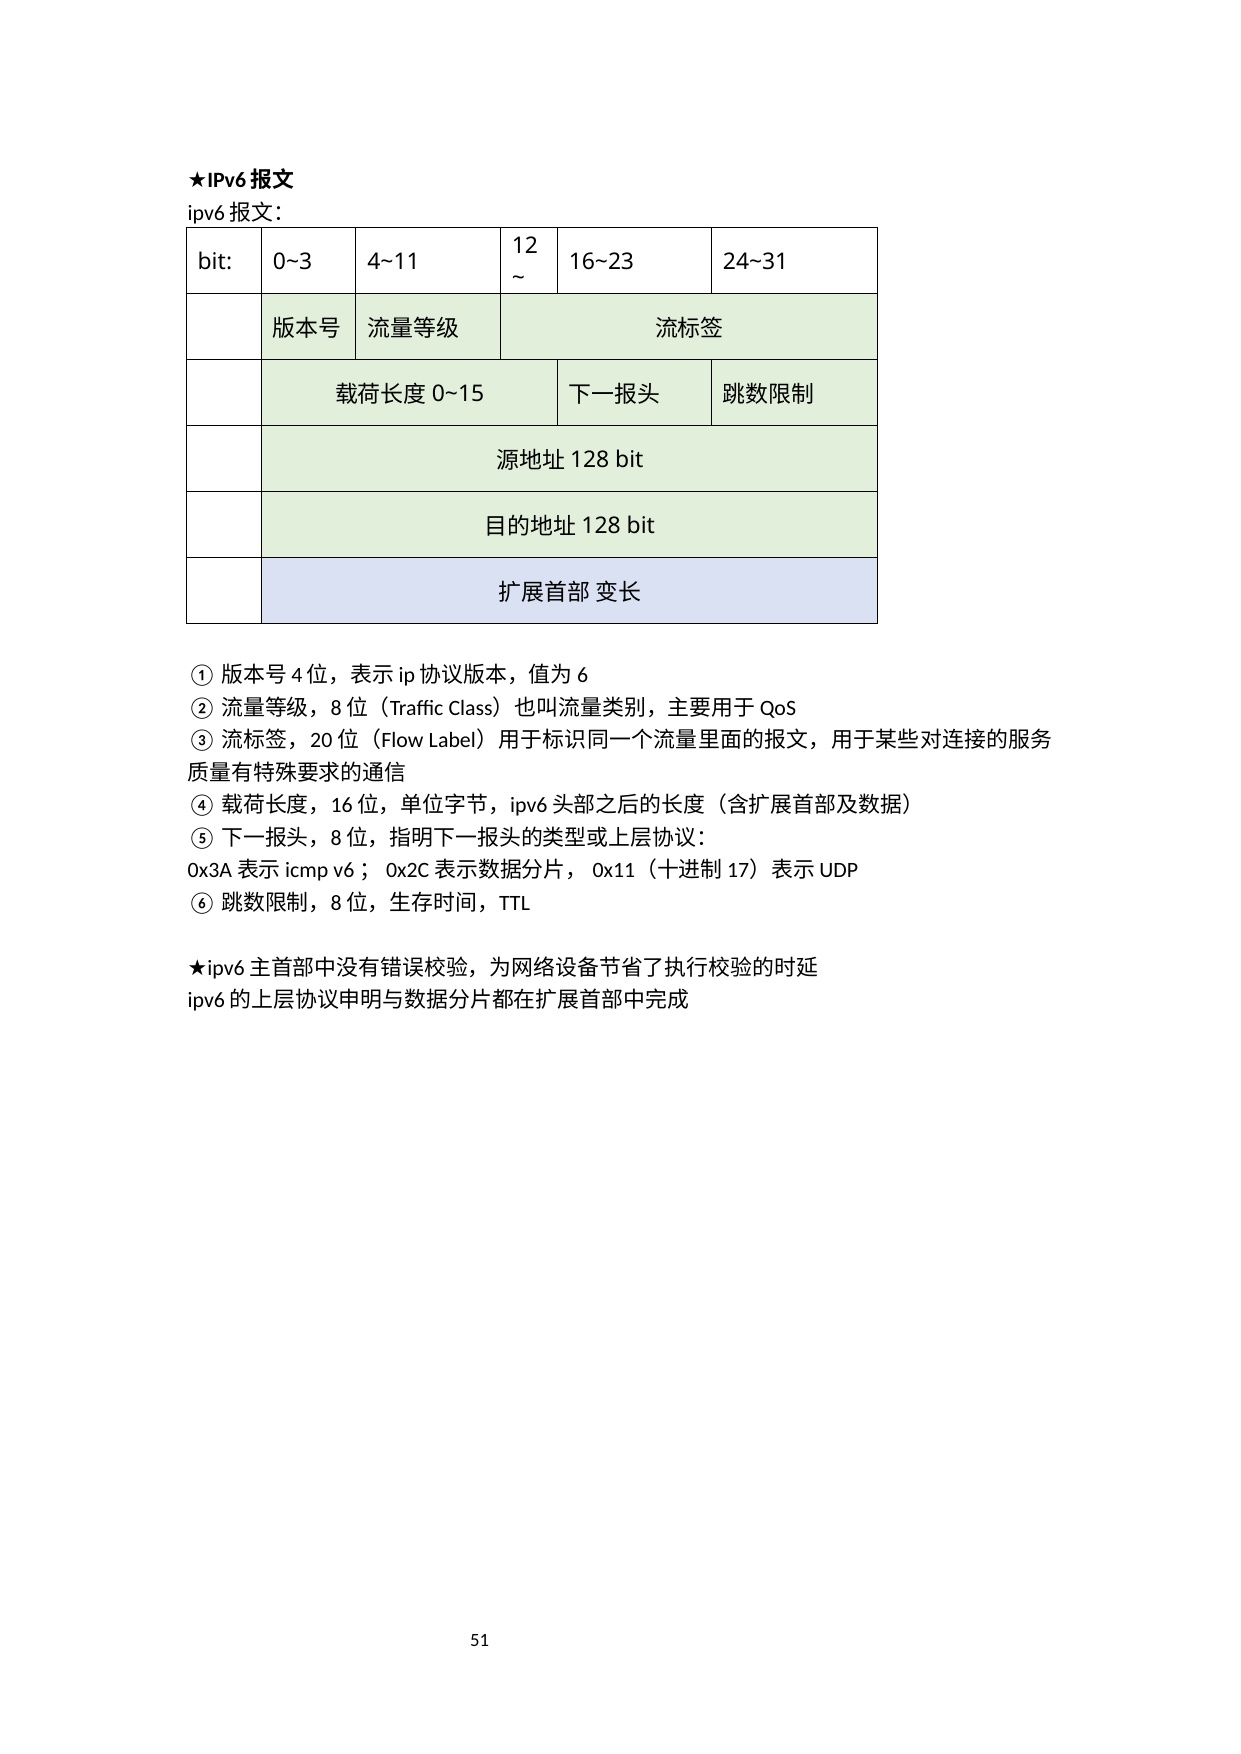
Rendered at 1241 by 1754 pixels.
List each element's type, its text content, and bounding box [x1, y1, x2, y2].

text ★IPv6报文 [187, 162, 1053, 194]
text ②流量等级，8位（Traffic Class）也叫流量类别，主要用于QoS [187, 689, 1053, 722]
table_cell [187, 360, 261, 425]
text ③流标签，20位（Flow Label）用于标识同一个流量里面的报文，用于某些对连接的服务质量有特殊要求的通信 [187, 722, 1053, 787]
text ①版本号4位，表示ip协议版本，值为6 [187, 657, 1053, 689]
text ④载荷长度，16位，单位字节，ipv6头部之后的长度（含扩展首部及数据） [187, 787, 1053, 819]
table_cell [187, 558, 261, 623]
text ★ipv6主首部中没有错误校验，为网络设备节省了执行校验的时延 [187, 949, 1053, 982]
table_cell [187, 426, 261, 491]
text ipv6的上层协议申明与数据分片都在扩展首部中完成 [187, 982, 1053, 1014]
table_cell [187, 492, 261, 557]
text ⑤下一报头，8位，指明下一报头的类型或上层协议： [187, 819, 1053, 852]
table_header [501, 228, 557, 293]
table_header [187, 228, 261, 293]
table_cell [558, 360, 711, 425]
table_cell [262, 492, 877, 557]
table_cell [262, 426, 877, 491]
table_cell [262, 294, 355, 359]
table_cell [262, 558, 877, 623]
text 0x3A 表示icmp v6 ； 0x2C 表示数据分片， 0x11（十进制17）表示UDP [187, 852, 1053, 884]
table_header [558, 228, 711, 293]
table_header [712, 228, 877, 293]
text ipv6报文： [187, 194, 1053, 227]
text ⑥跳数限制，8位，生存时间，TTL [187, 884, 1053, 917]
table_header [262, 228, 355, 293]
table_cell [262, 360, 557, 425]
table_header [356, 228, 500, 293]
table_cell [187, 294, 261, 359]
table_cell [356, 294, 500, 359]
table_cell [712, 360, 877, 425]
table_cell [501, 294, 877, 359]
